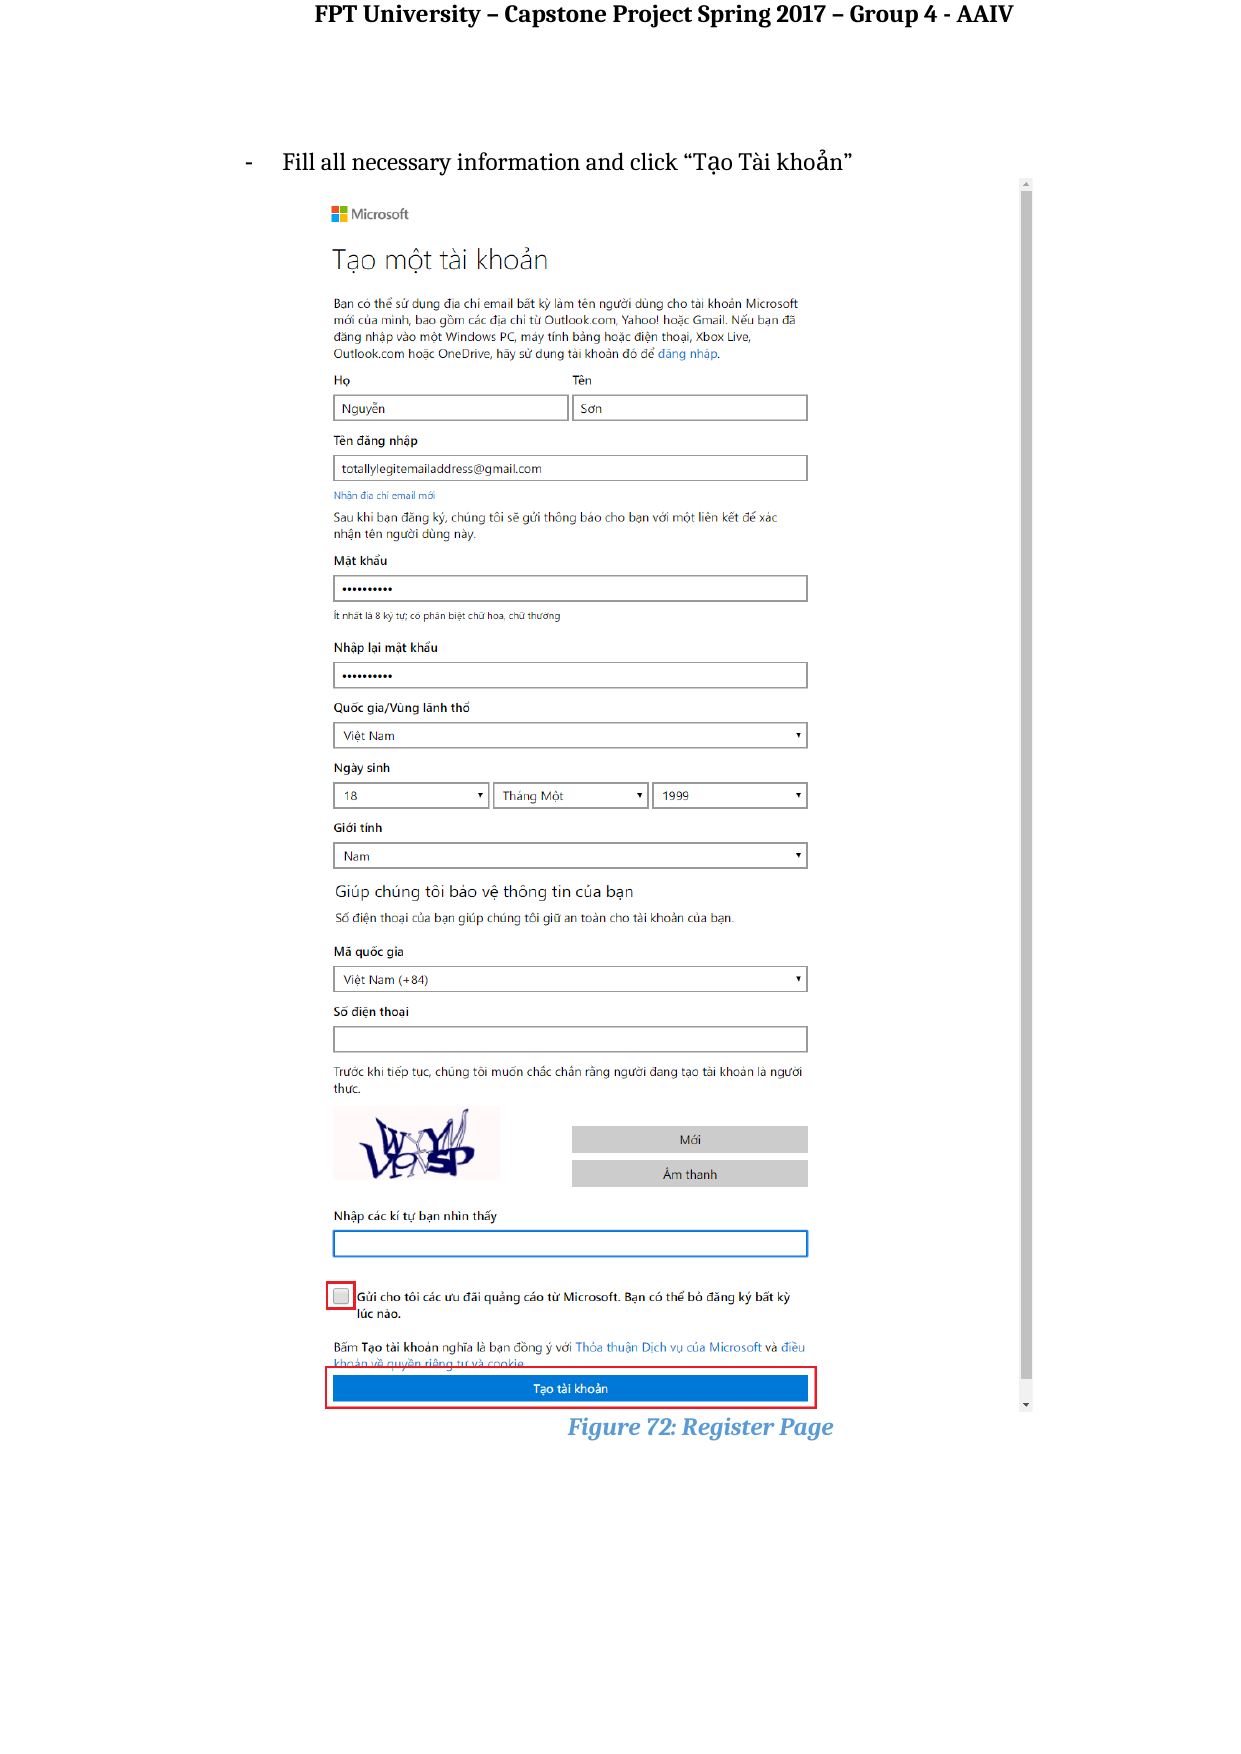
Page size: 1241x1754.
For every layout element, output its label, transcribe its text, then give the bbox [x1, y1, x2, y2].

list Figure 72: Register Page [282, 1413, 1122, 1442]
picture [282, 178, 1033, 1412]
